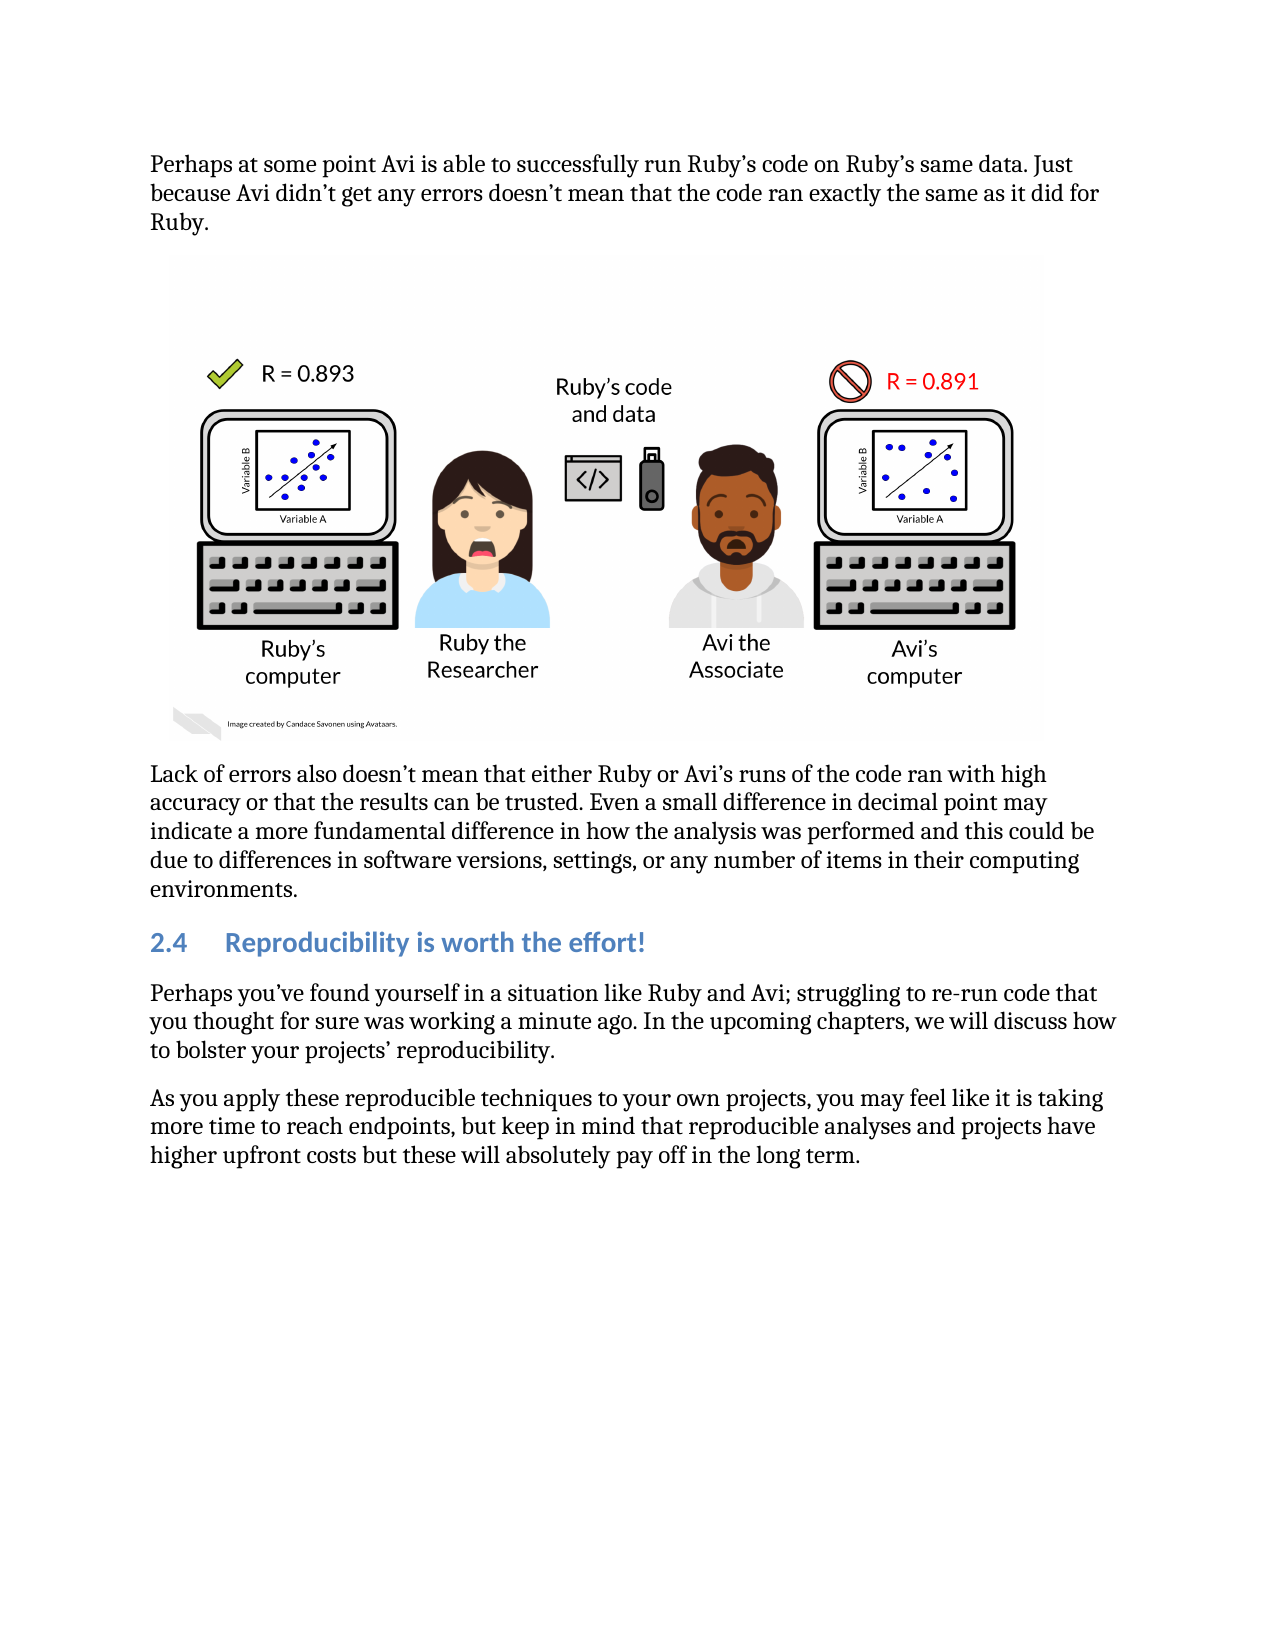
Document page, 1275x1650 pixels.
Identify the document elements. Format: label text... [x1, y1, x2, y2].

text As you apply these reproducible techniques to your own projects, you may feel like it is taking more time to reach endpoints, but keep in mind that reproducible analyses and projects have higher upfront costs but these will absolutely pay off in the long term. [150, 1083, 1125, 1170]
text Lack of errors also doesn’t mean that either Ruby or Avi’s runs of the code ran with high accuracy or that the results can be trusted. Even a small difference in decimal point may indicate a more fundamental difference in how the analysis was performed and this could be due to differences in software versions, settings, or any number of items in their computing environments. [150, 759, 1125, 903]
picture [168, 255, 1044, 741]
subtitle 2.4 Reproducibility is worth the effort! [150, 924, 1125, 960]
text Perhaps at some point Avi is able to successfully run Ruby’s code on Ruby’s same data. Just because Avi didn’t get any errors doesn’t mean that the code ran exactly the same as it did for Ruby. [150, 150, 1125, 236]
text Perhaps you’ve found yourself in a situation like Ruby and Avi; struggling to re-run code that you thought for sure was working a minute ago. In the upcoming chapters, we will discuss how to bolster your projects’ reproducibility. [150, 978, 1125, 1065]
